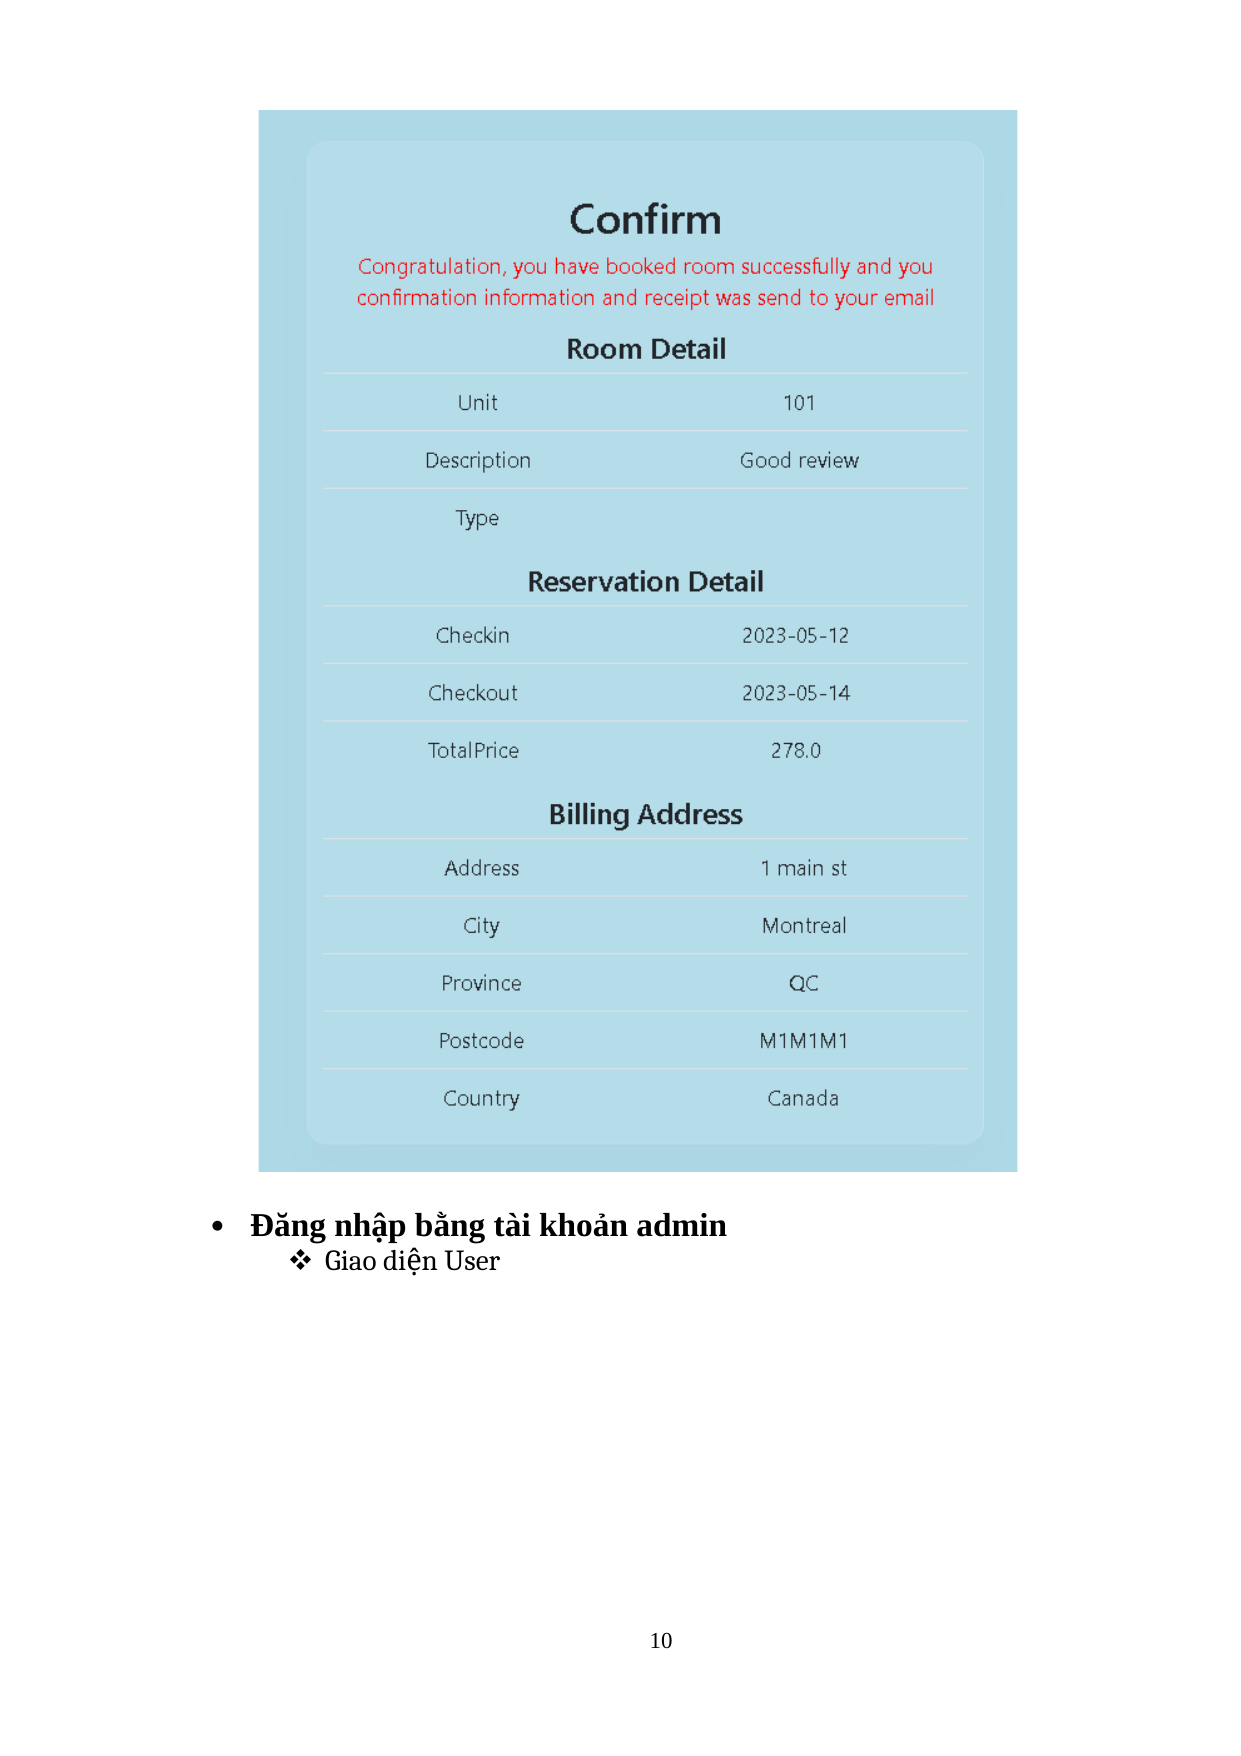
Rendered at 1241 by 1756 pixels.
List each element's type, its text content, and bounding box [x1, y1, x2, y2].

list Đăng nhập bằng tài khoản admin [212, 1205, 1146, 1244]
picture [258, 110, 1018, 1172]
list Giao diện User [287, 1244, 1146, 1277]
